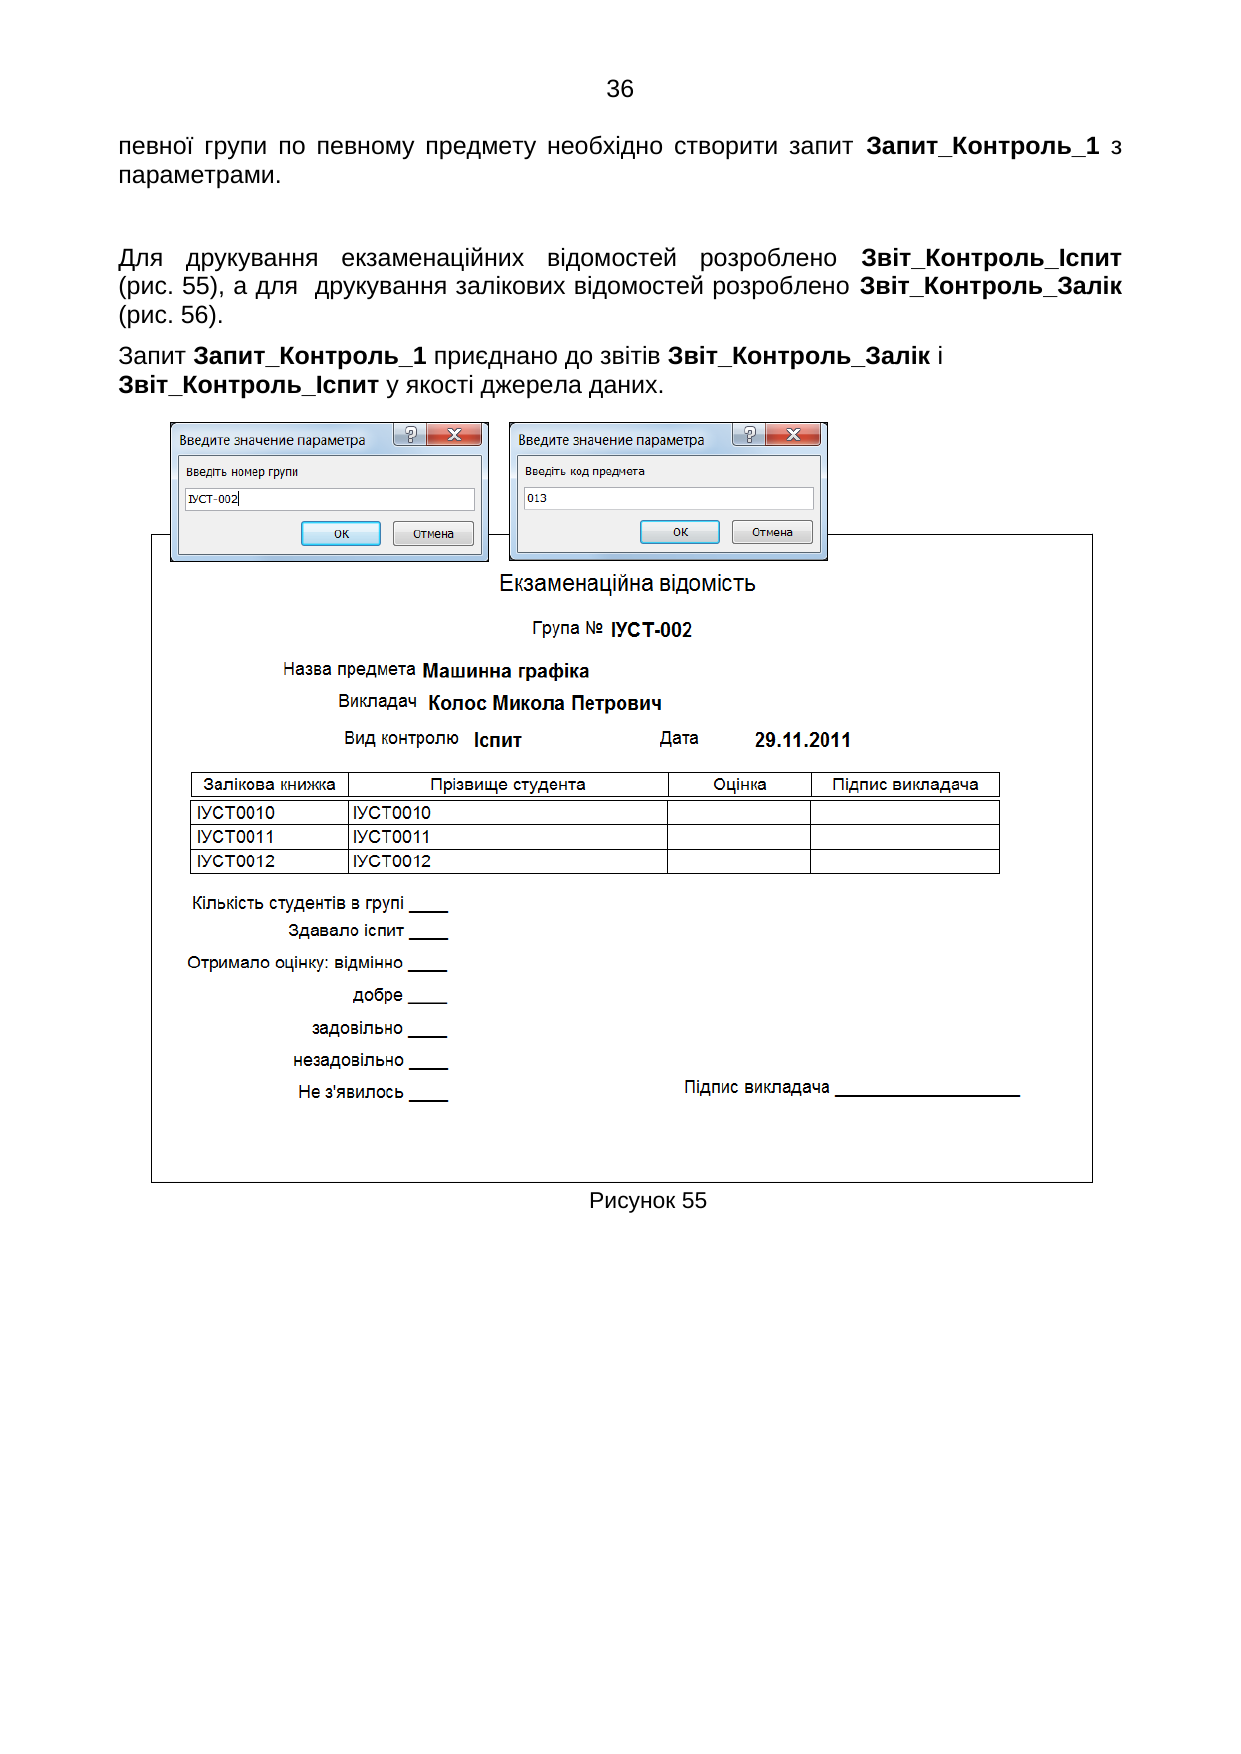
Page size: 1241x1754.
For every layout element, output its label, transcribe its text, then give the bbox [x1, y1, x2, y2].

text Запит Запит_Контроль_1 приєднано до звітів Звіт_Контроль_Залік і Звіт_Контроль_Іспит у якості джерела даних. [118, 341, 1122, 399]
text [118, 131, 1122, 189]
text Для друкування екзаменаційних відомостей розроблено Звіт_Контроль_Іспит (рис. 55), а для друкування залікових відомостей розроблено Звіт_Контроль_Залік (рис. 56). [118, 243, 1122, 329]
picture [510, 423, 827, 560]
picture [171, 423, 488, 561]
